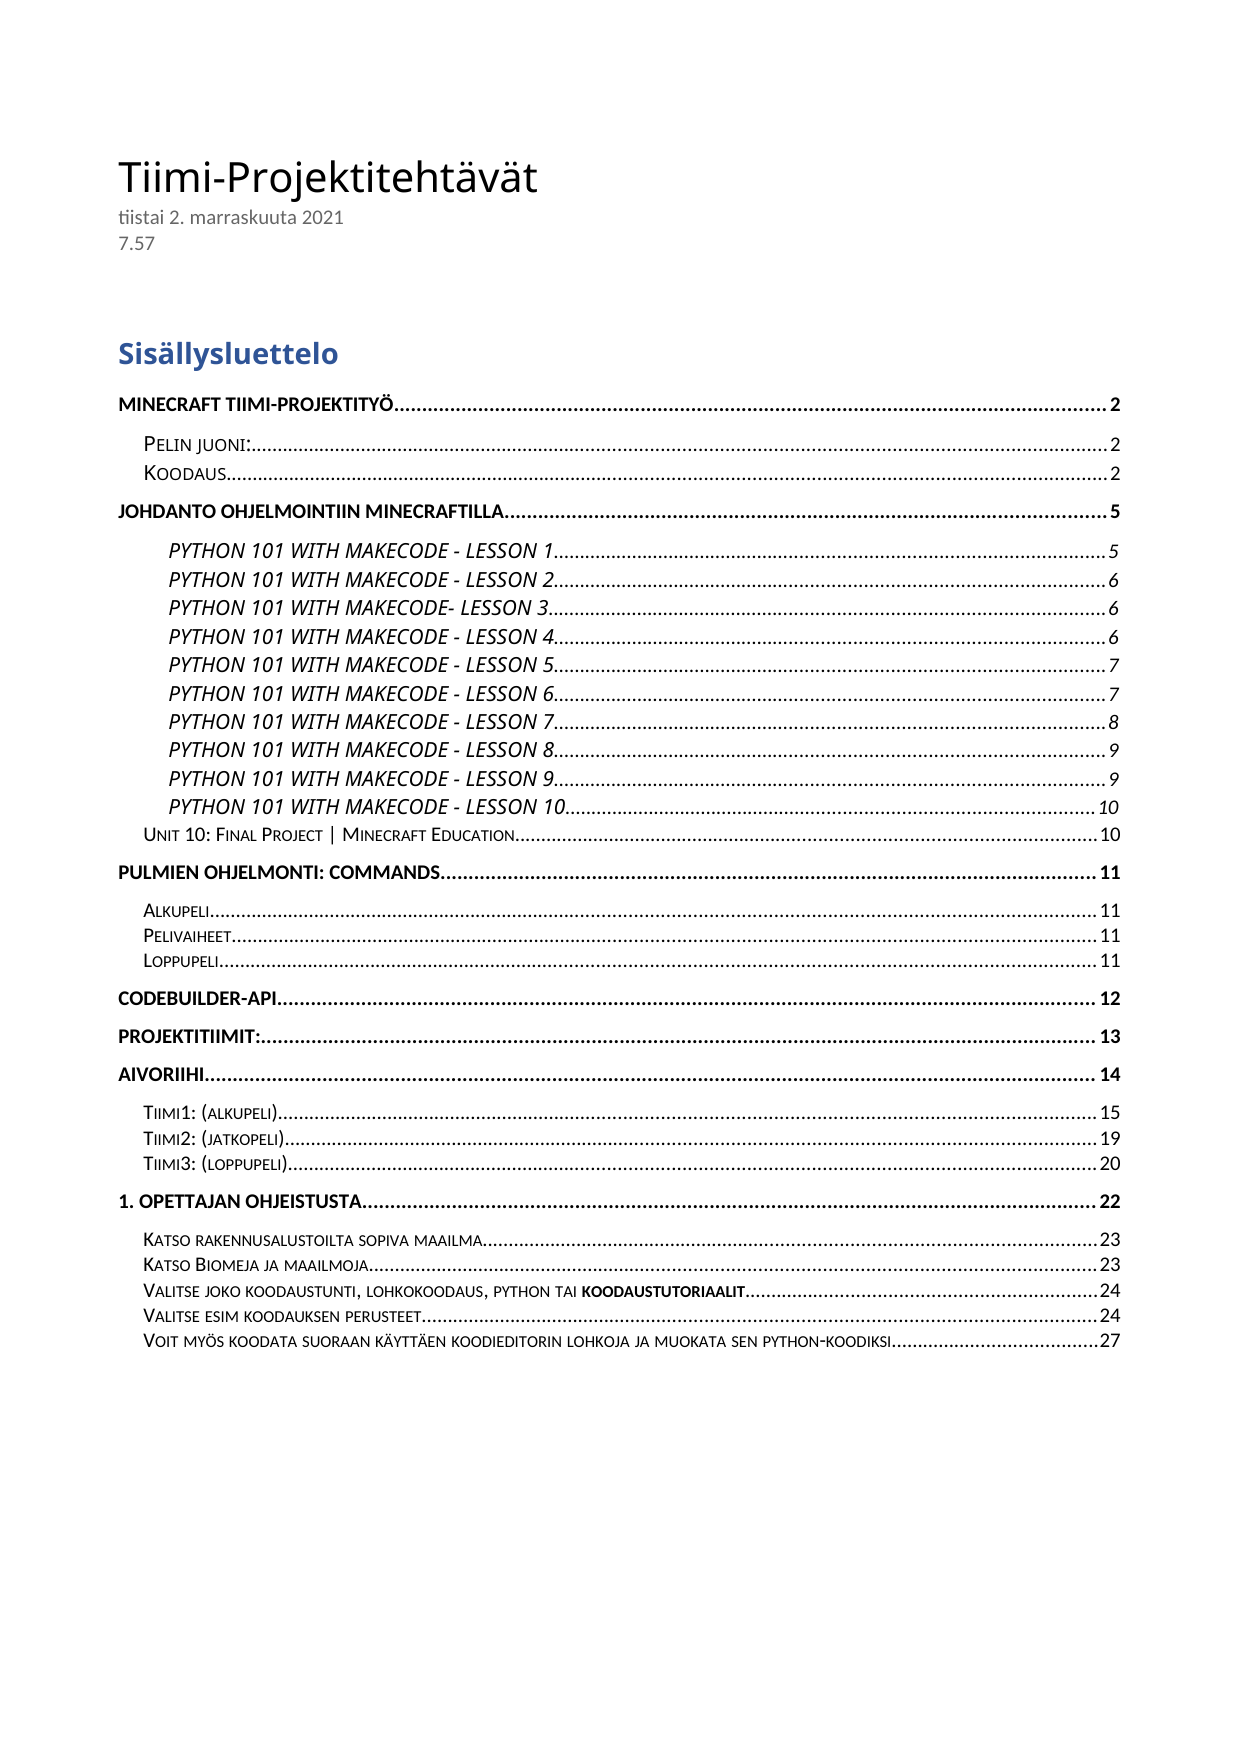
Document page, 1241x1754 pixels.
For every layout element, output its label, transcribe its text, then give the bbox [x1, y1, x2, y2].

text 7.57 [118, 230, 1122, 255]
text tiistai 2. marraskuuta 2021 [118, 204, 1122, 230]
text Tiimi-Projektitehtävät [118, 148, 1122, 204]
